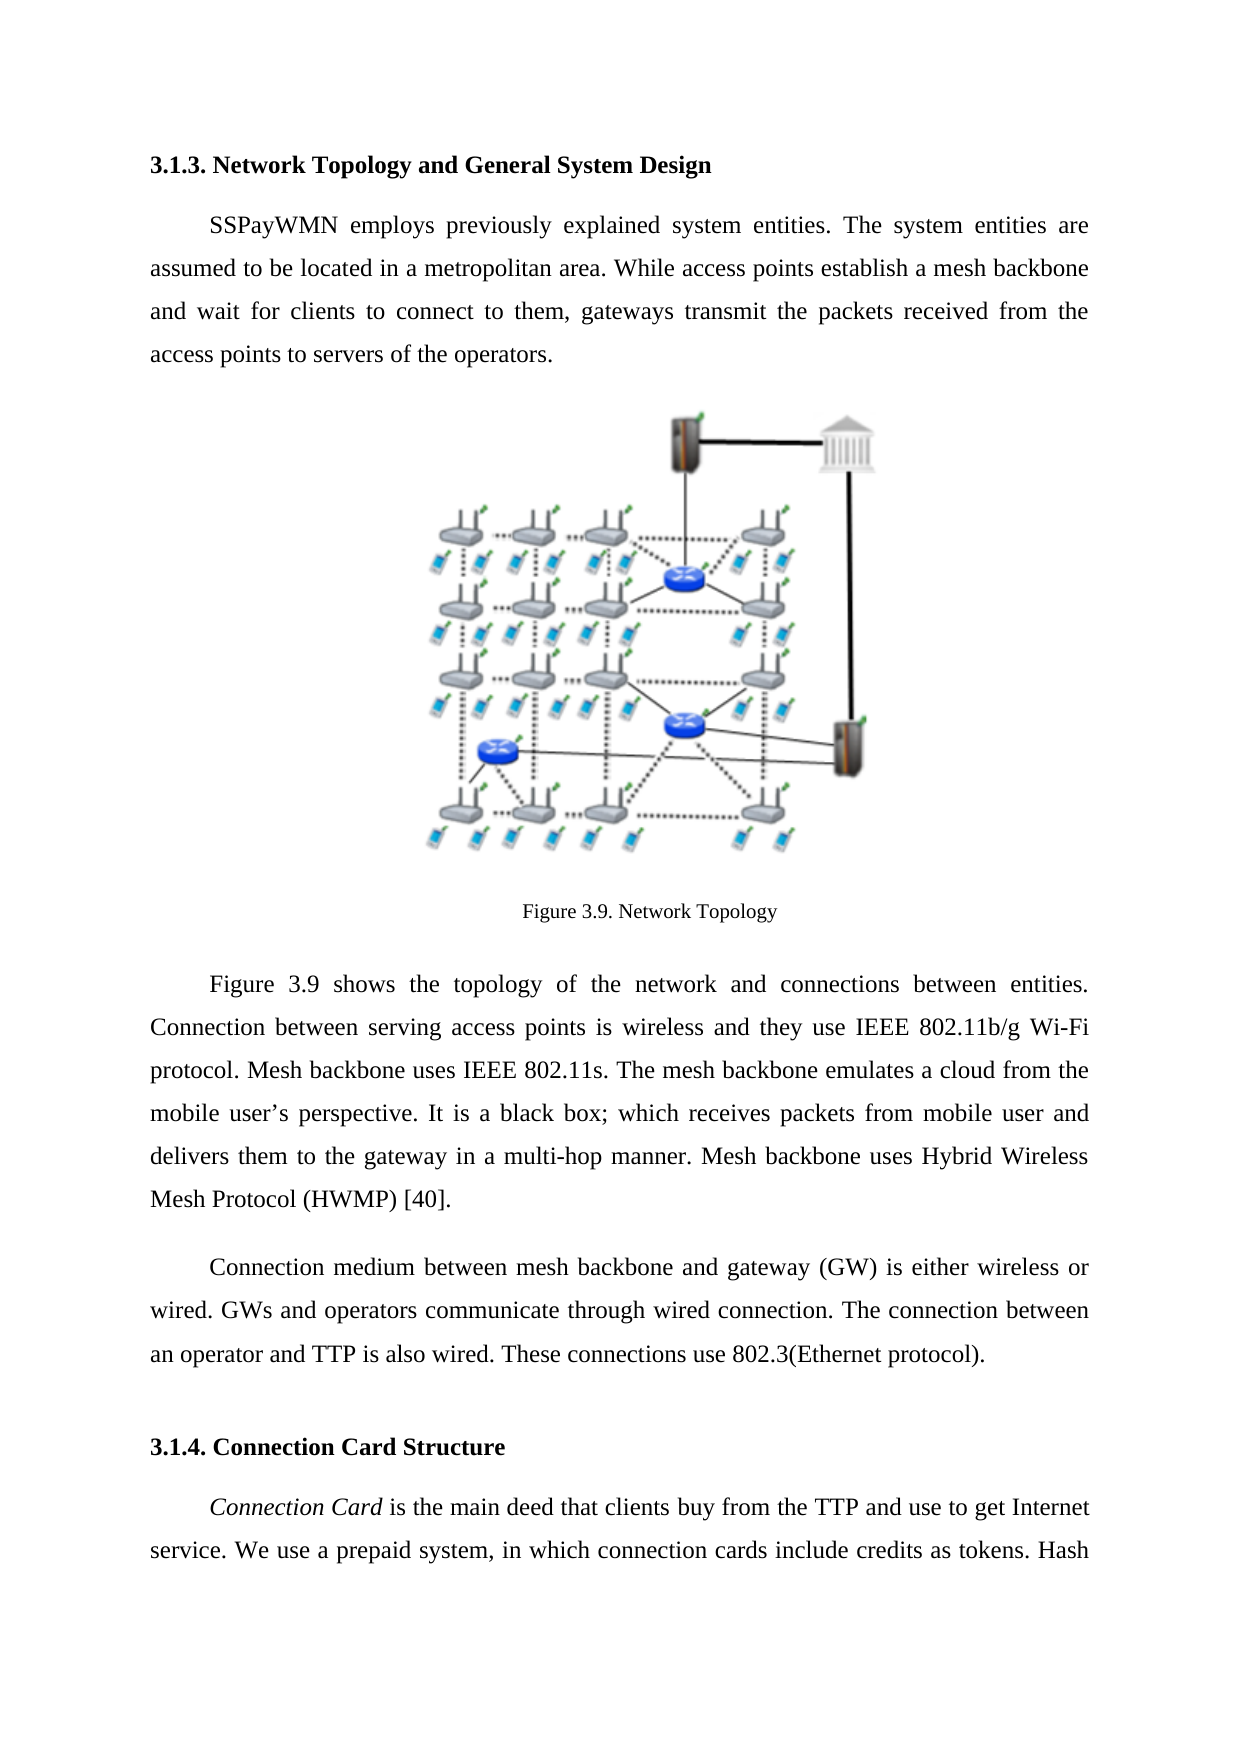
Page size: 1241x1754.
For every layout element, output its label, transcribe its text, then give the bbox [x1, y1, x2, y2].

text Connection medium between mesh backbone and gateway (GW) is either wireless or wired. GWs and operators communicate through wired connection. The connection between an operator and TTP is also wired. These connections use 802.3(Ethernet protocol). [150, 1252, 1090, 1367]
picture [417, 407, 882, 860]
text SSPayWMN employs previously explained system entities. The system entities are assumed to be located in a metropolitan area. While access points establish a mesh backbone and wait for clients to connect to them, gateways transmit the packets received from the access points to servers of the operators. [150, 210, 1090, 368]
subtitle 3.1.4. Connection Card Structure [150, 1432, 1090, 1461]
subtitle 3.1.3. Network Topology and General System Design [150, 150, 1090, 179]
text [150, 1492, 1090, 1564]
